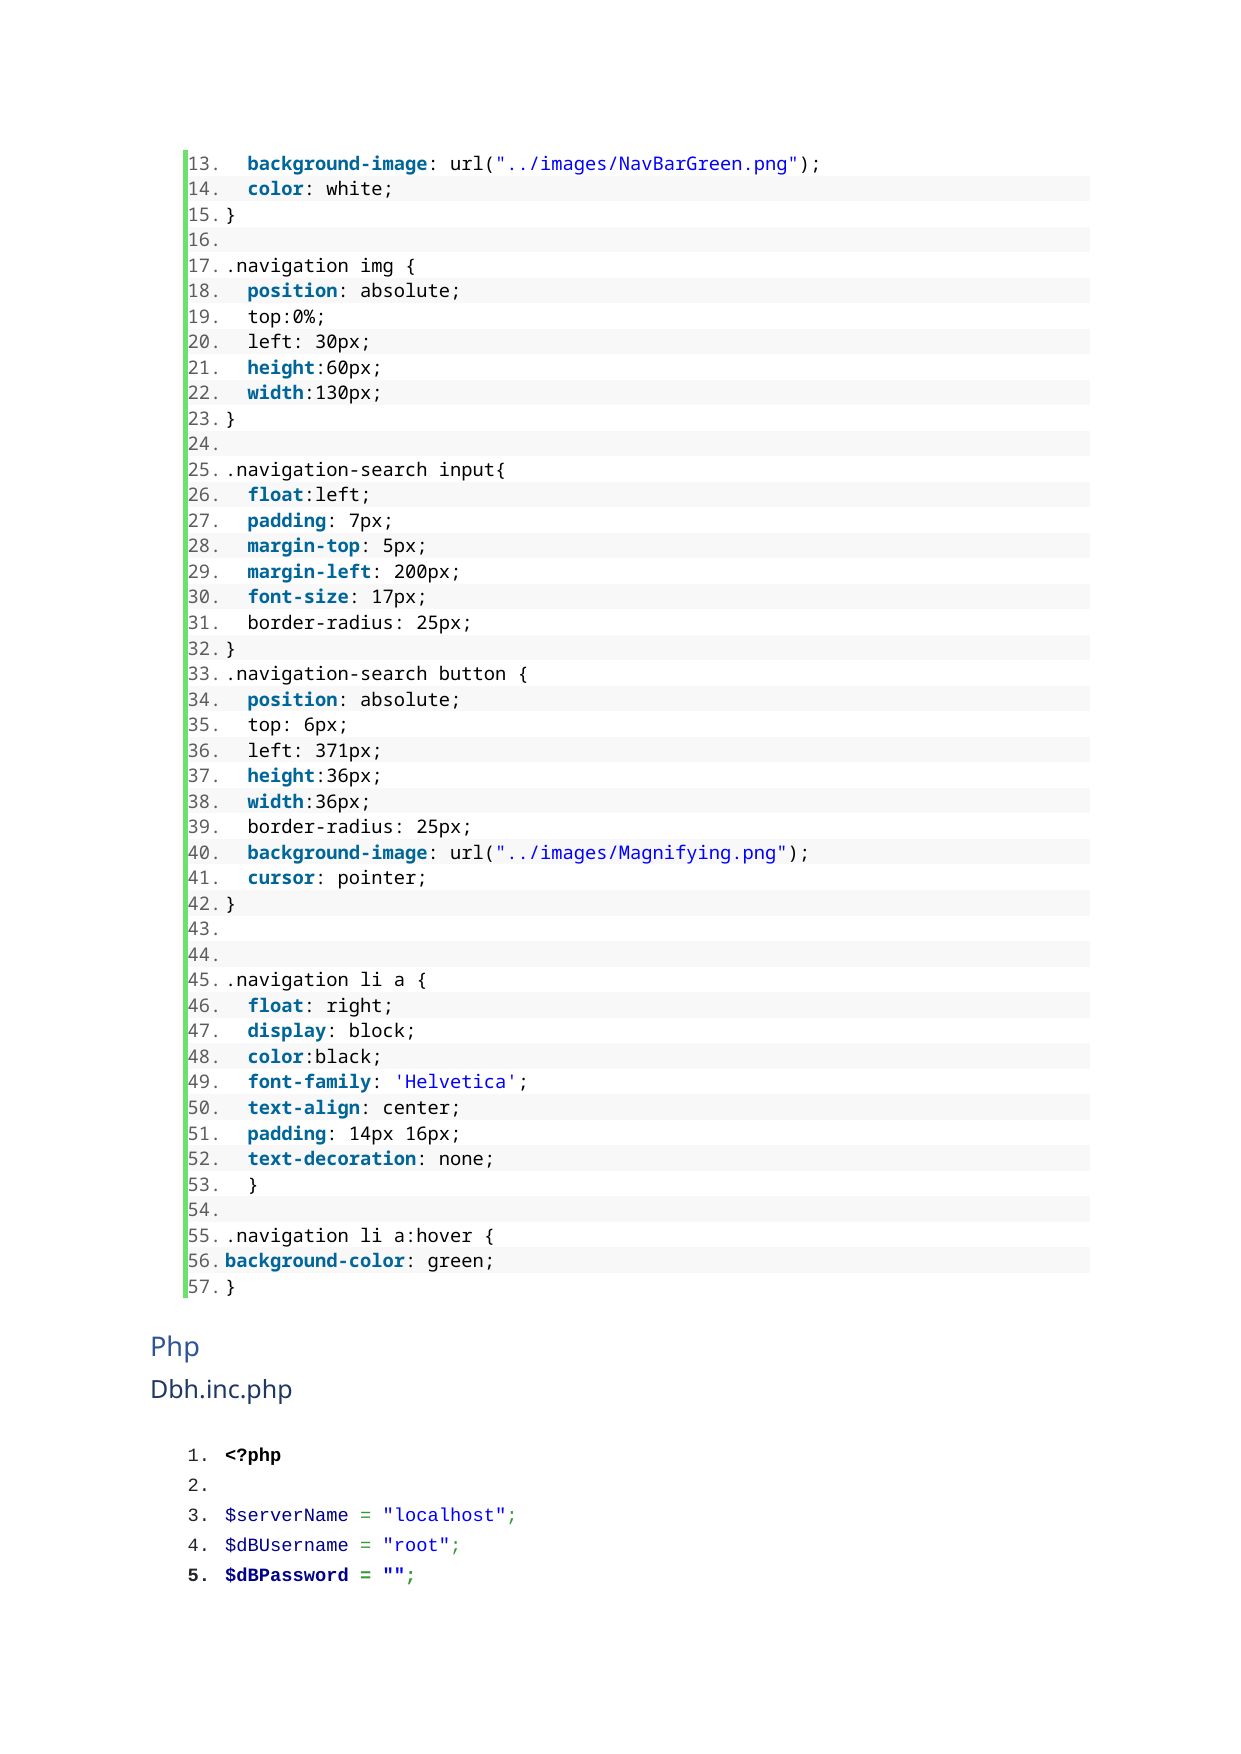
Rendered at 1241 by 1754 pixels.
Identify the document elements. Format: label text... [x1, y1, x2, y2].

list background-image: url("../images/Magnifying.png"); [188, 839, 1090, 864]
list } [188, 890, 1090, 916]
list .navigation img { [188, 252, 1090, 278]
list $dBPassword = ""; [187, 1557, 1090, 1587]
list .navigation-search button { [188, 660, 1090, 686]
list } [188, 405, 1090, 431]
list .navigation-search input{ [188, 456, 1090, 482]
list display: block; [188, 1018, 1090, 1043]
list } [188, 635, 1090, 660]
list border-radius: 25px; [188, 813, 1090, 839]
list width:36px; [188, 788, 1090, 813]
list left: 371px; [188, 737, 1090, 762]
list color: white; [188, 176, 1090, 201]
list .navigation li a:hover { [188, 1222, 1090, 1247]
list height:36px; [188, 762, 1090, 788]
list } [188, 1273, 1090, 1298]
list text-align: center; [188, 1094, 1090, 1120]
subtitle Php [150, 1328, 1090, 1364]
list top:0%; [188, 303, 1090, 329]
list } [188, 1171, 1090, 1196]
list font-family: 'Helvetica'; [188, 1069, 1090, 1094]
list .navigation li a { [188, 967, 1090, 992]
list position: absolute; [188, 278, 1090, 303]
list width:130px; [188, 380, 1090, 405]
list padding: 14px 16px; [188, 1120, 1090, 1145]
list margin-top: 5px; [188, 533, 1090, 558]
list color:black; [188, 1043, 1090, 1069]
list background-image: url("../images/NavBarGreen.png"); [188, 150, 1090, 176]
list float:left; [188, 482, 1090, 507]
list $serverName = "localhost"; [187, 1497, 1090, 1527]
list font-size: 17px; [188, 584, 1090, 609]
list $dBUsername = "root"; [187, 1527, 1090, 1557]
list left: 30px; [188, 329, 1090, 354]
list top: 6px; [188, 711, 1090, 737]
list border-radius: 25px; [188, 609, 1090, 635]
list position: absolute; [188, 686, 1090, 711]
list <?php [187, 1437, 1090, 1467]
list cursor: pointer; [188, 864, 1090, 890]
list height:60px; [188, 354, 1090, 380]
subtitle Dbh.inc.php [150, 1372, 1090, 1406]
list text-decoration: none; [188, 1145, 1090, 1171]
list } [188, 201, 1090, 227]
list background-color: green; [188, 1247, 1090, 1273]
list margin-left: 200px; [188, 558, 1090, 584]
list float: right; [188, 992, 1090, 1018]
list padding: 7px; [188, 507, 1090, 533]
